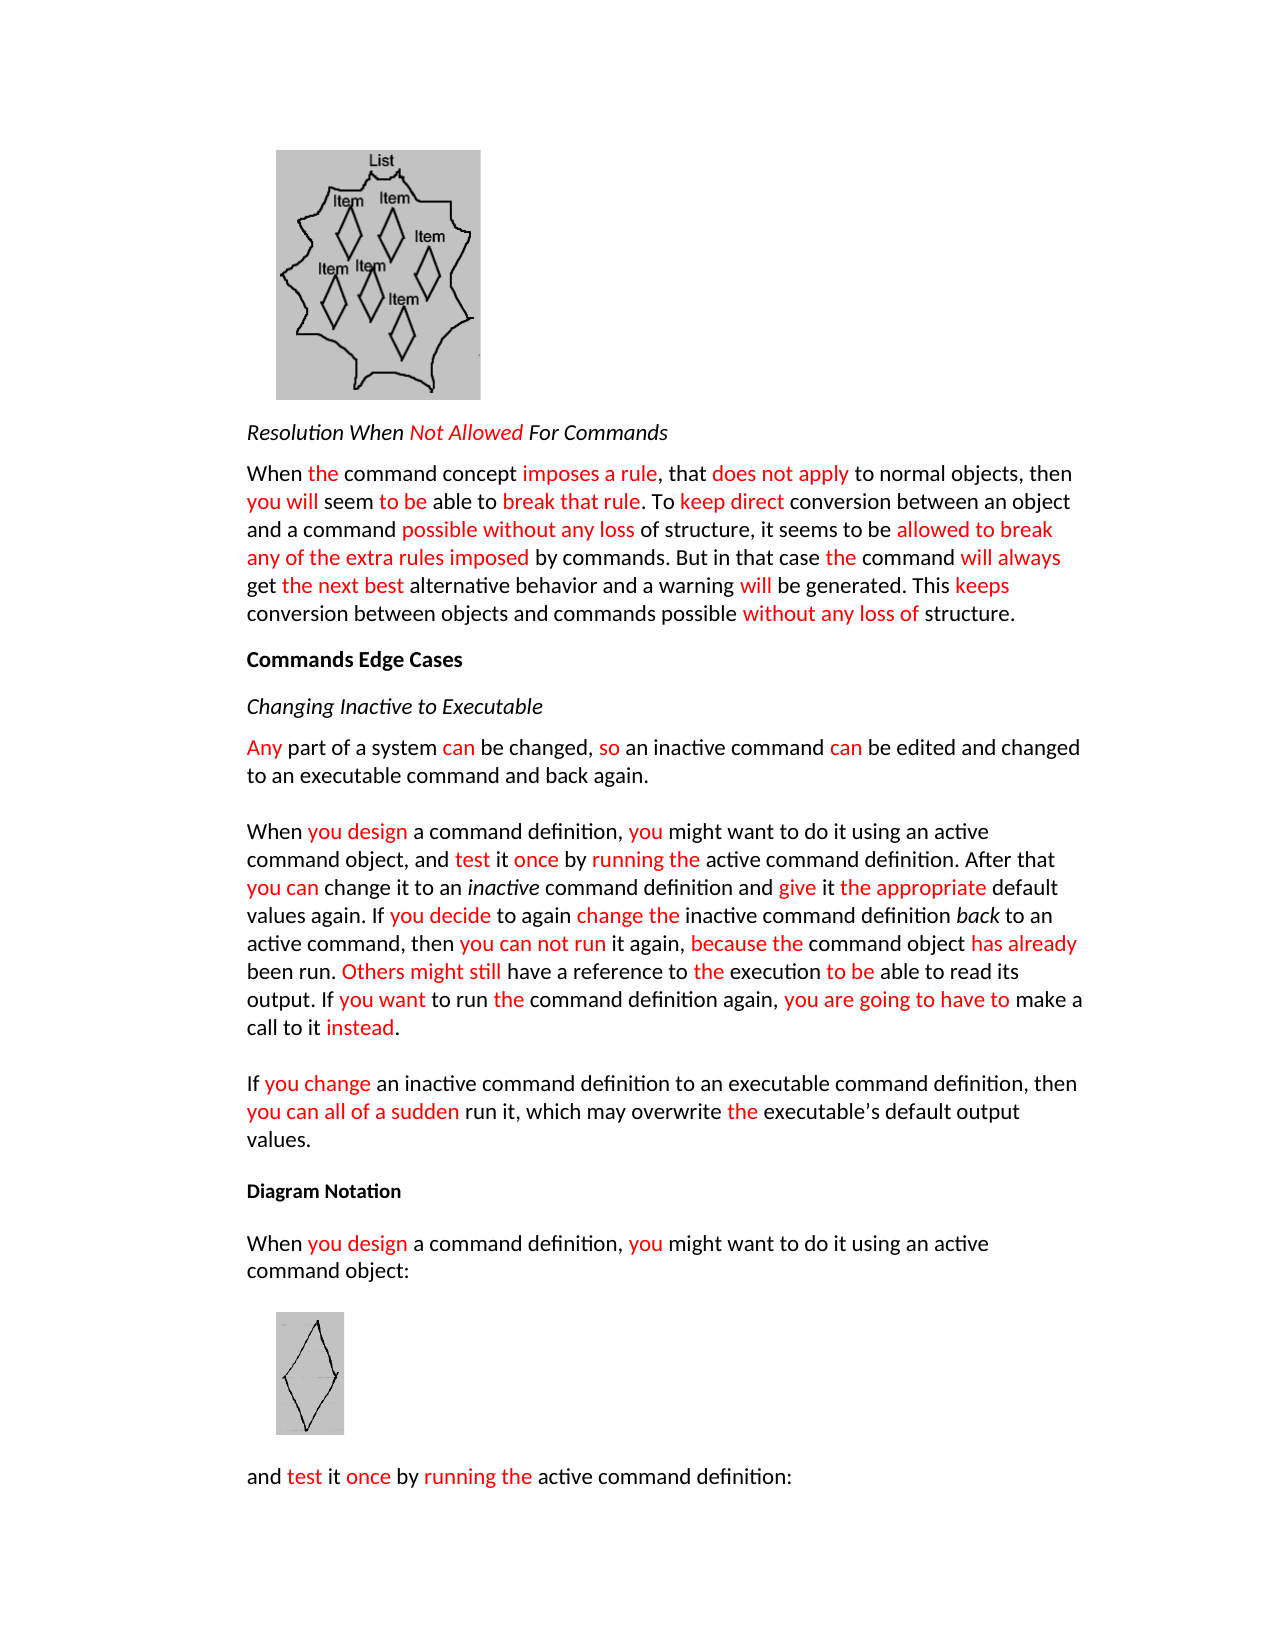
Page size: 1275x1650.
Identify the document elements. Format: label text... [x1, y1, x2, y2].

picture [276, 150, 481, 400]
subtitle Diagram Notation [247, 1178, 1087, 1204]
text When you design a command definition, you might want to do it using an active command object: [247, 1229, 1087, 1285]
subtitle Changing Inactive to Executable [247, 692, 1087, 720]
text If you change an inactive command definition to an executable command definition, then you can all of a sudden run it, which may overwrite the executable’s default output values. [247, 1069, 1087, 1153]
text When you design a command definition, you might want to do it using an active command object, and test it once by running the active command definition. After that you can change it to an inactive command definition and give it the appropriate default values again. If you decide to again change the inactive command definition back to an active command, then you can not run it again, because the command object has already been run. Others might still have a reference to the execution to be able to read its output. If you want to run the command definition again, you are going to have to make a call to it instead. [247, 817, 1087, 1041]
text Any part of a system can be changed, so an inactive command can be edited and changed to an executable command and back again. [247, 733, 1087, 789]
subtitle Resolution When Not Allowed For Commands [247, 418, 1087, 446]
subtitle Commands Edge Cases [247, 646, 1087, 674]
text and test it once by running the active command definition: [247, 1462, 1087, 1490]
text When the command concept imposes a rule, that does not apply to normal objects, then you will seem to be able to break that rule. To keep direct conversion between an object and a command possible without any loss of structure, it seems to be allowed to break any of the extra rules imposed by commands. But in that case the command will always get the next best alternative behavior and a warning will be generated. This keeps conversion between objects and commands possible without any loss of structure. [247, 459, 1087, 627]
picture [276, 1312, 345, 1435]
